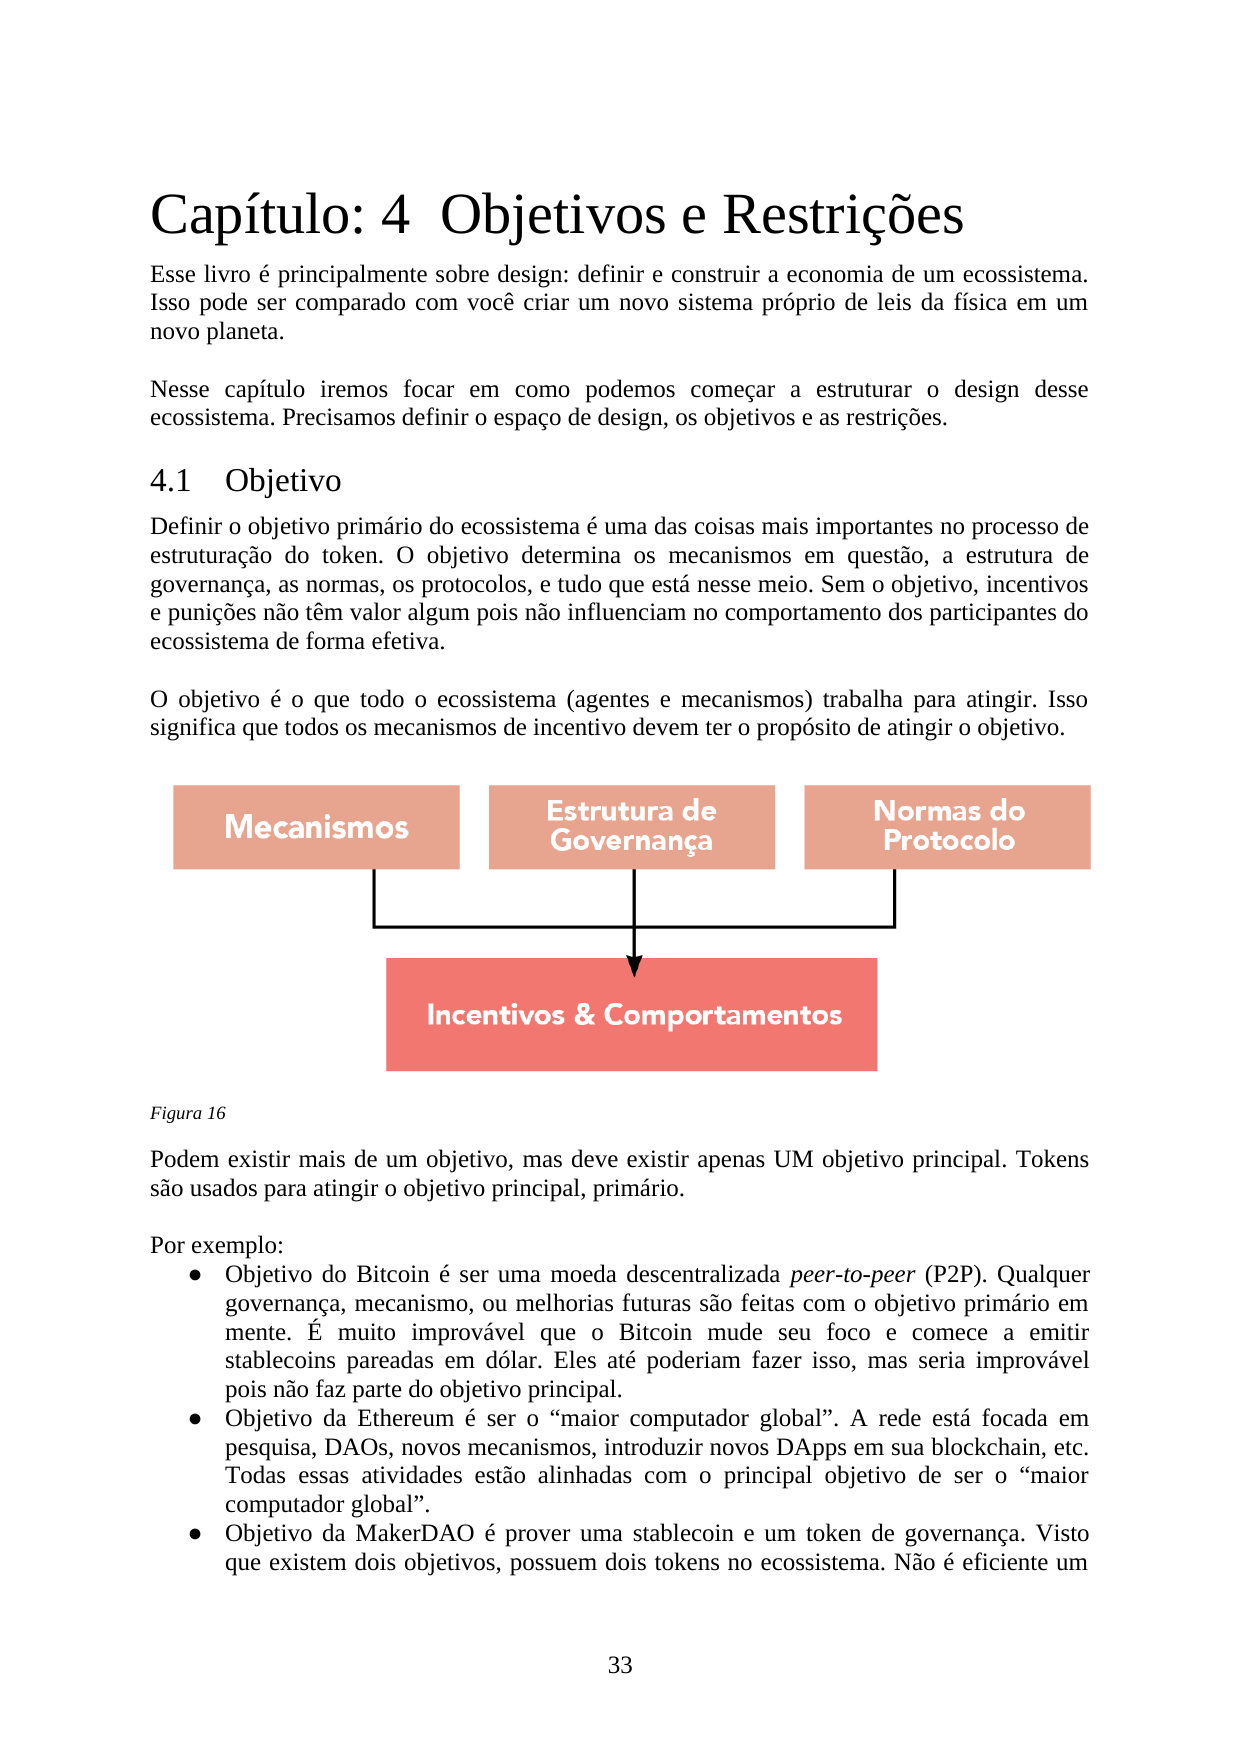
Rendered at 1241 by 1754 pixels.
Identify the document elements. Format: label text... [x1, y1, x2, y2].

text Definir o objetivo primário do ecossistema é uma das coisas mais importantes no processo de estruturação do token. O objetivo determina os mecanismos em questão, a estrutura de governança, as normas, os protocolos, e tudo que está nesse meio. Sem o objetivo, incentivos e punições não têm valor algum pois não influenciam no comportamento dos participantes do ecossistema de forma efetiva. [150, 511, 1090, 655]
list Objetivo da Ethereum é ser o “maior computador global”. A rede está focada em pesquisa, DAOs, novos mecanismos, introduzir novos DApps em sua blockchain, etc. Todas essas atividades estão alinhadas com o principal objetivo de ser o “maior computador global”. [187, 1403, 1090, 1518]
text Por exemplo: [150, 1230, 1090, 1259]
subtitle Objetivos e Restrições [150, 179, 1090, 246]
text Podem existir mais de um objetivo, mas deve existir apenas UM objetivo principal. Tokens são usados para atingir o objetivo principal, primário. [150, 1144, 1090, 1202]
picture [150, 770, 1124, 1081]
text Esse livro é principalmente sobre design: definir e construir a economia de um ecossistema. Isso pode ser comparado com você criar um novo sistema próprio de leis da física em um novo planeta. [150, 259, 1090, 345]
list Objetivo do Bitcoin é ser uma moeda descentralizada peer-to-peer (P2P). Qualquer governança, mecanismo, ou melhorias futuras são feitas com o objetivo primário em mente. É muito improvável que o Bitcoin mude seu foco e comece a emitir stablecoins pareadas em dólar. Eles até poderiam fazer isso, mas seria improvável pois não faz parte do objetivo principal. [187, 1259, 1090, 1403]
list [187, 1518, 1090, 1575]
subtitle Objetivo [150, 460, 1090, 499]
text Nesse capítulo iremos focar em como podemos começar a estruturar o design desse ecossistema. Precisamos definir o espaço de design, os objetivos e as restrições. [150, 374, 1090, 431]
text Figura 16 [150, 1102, 1090, 1123]
text O objetivo é o que todo o ecossistema (agentes e mecanismos) trabalha para atingir. Isso significa que todos os mecanismos de incentivo devem ter o propósito de atingir o objetivo. [150, 684, 1090, 741]
